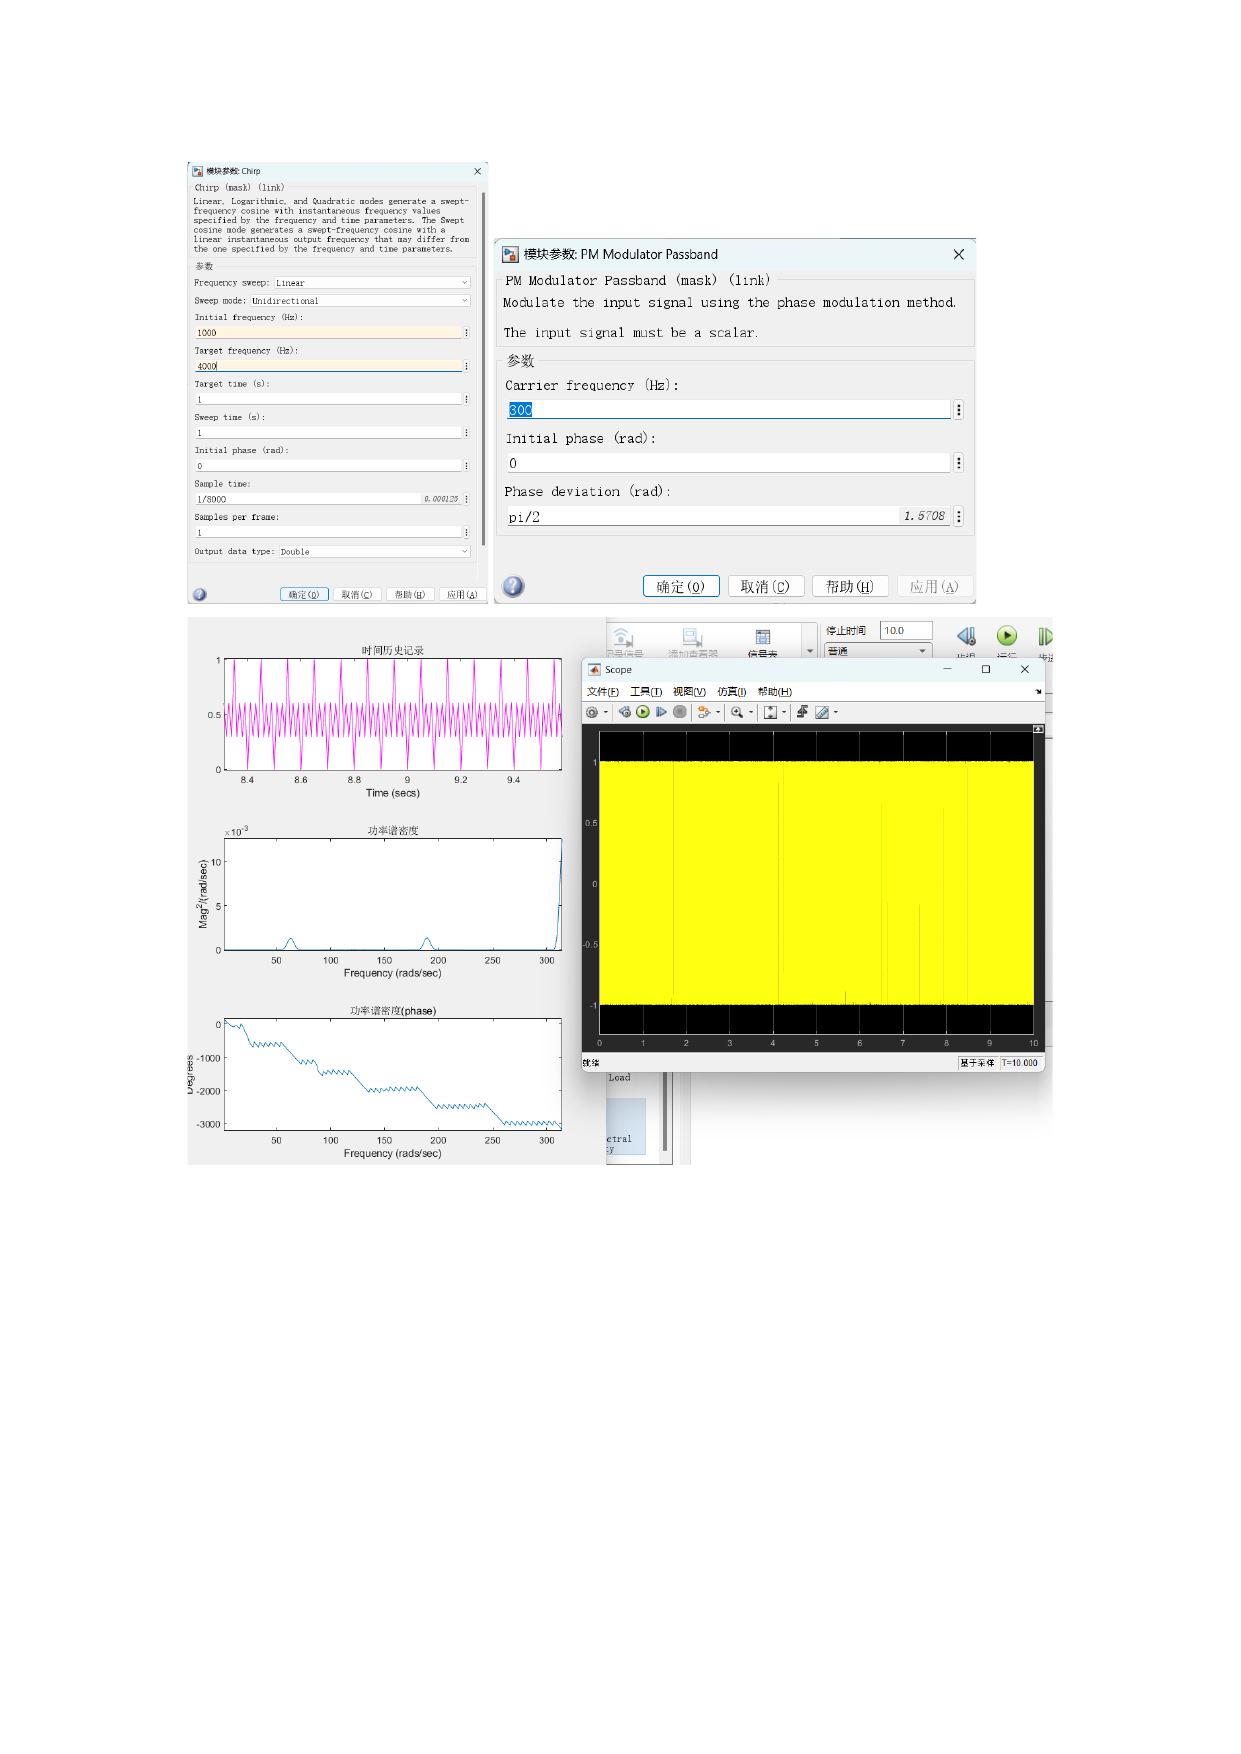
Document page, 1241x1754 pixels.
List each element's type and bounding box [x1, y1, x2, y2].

picture [493, 238, 977, 604]
picture [187, 162, 489, 604]
picture [187, 617, 1053, 1165]
